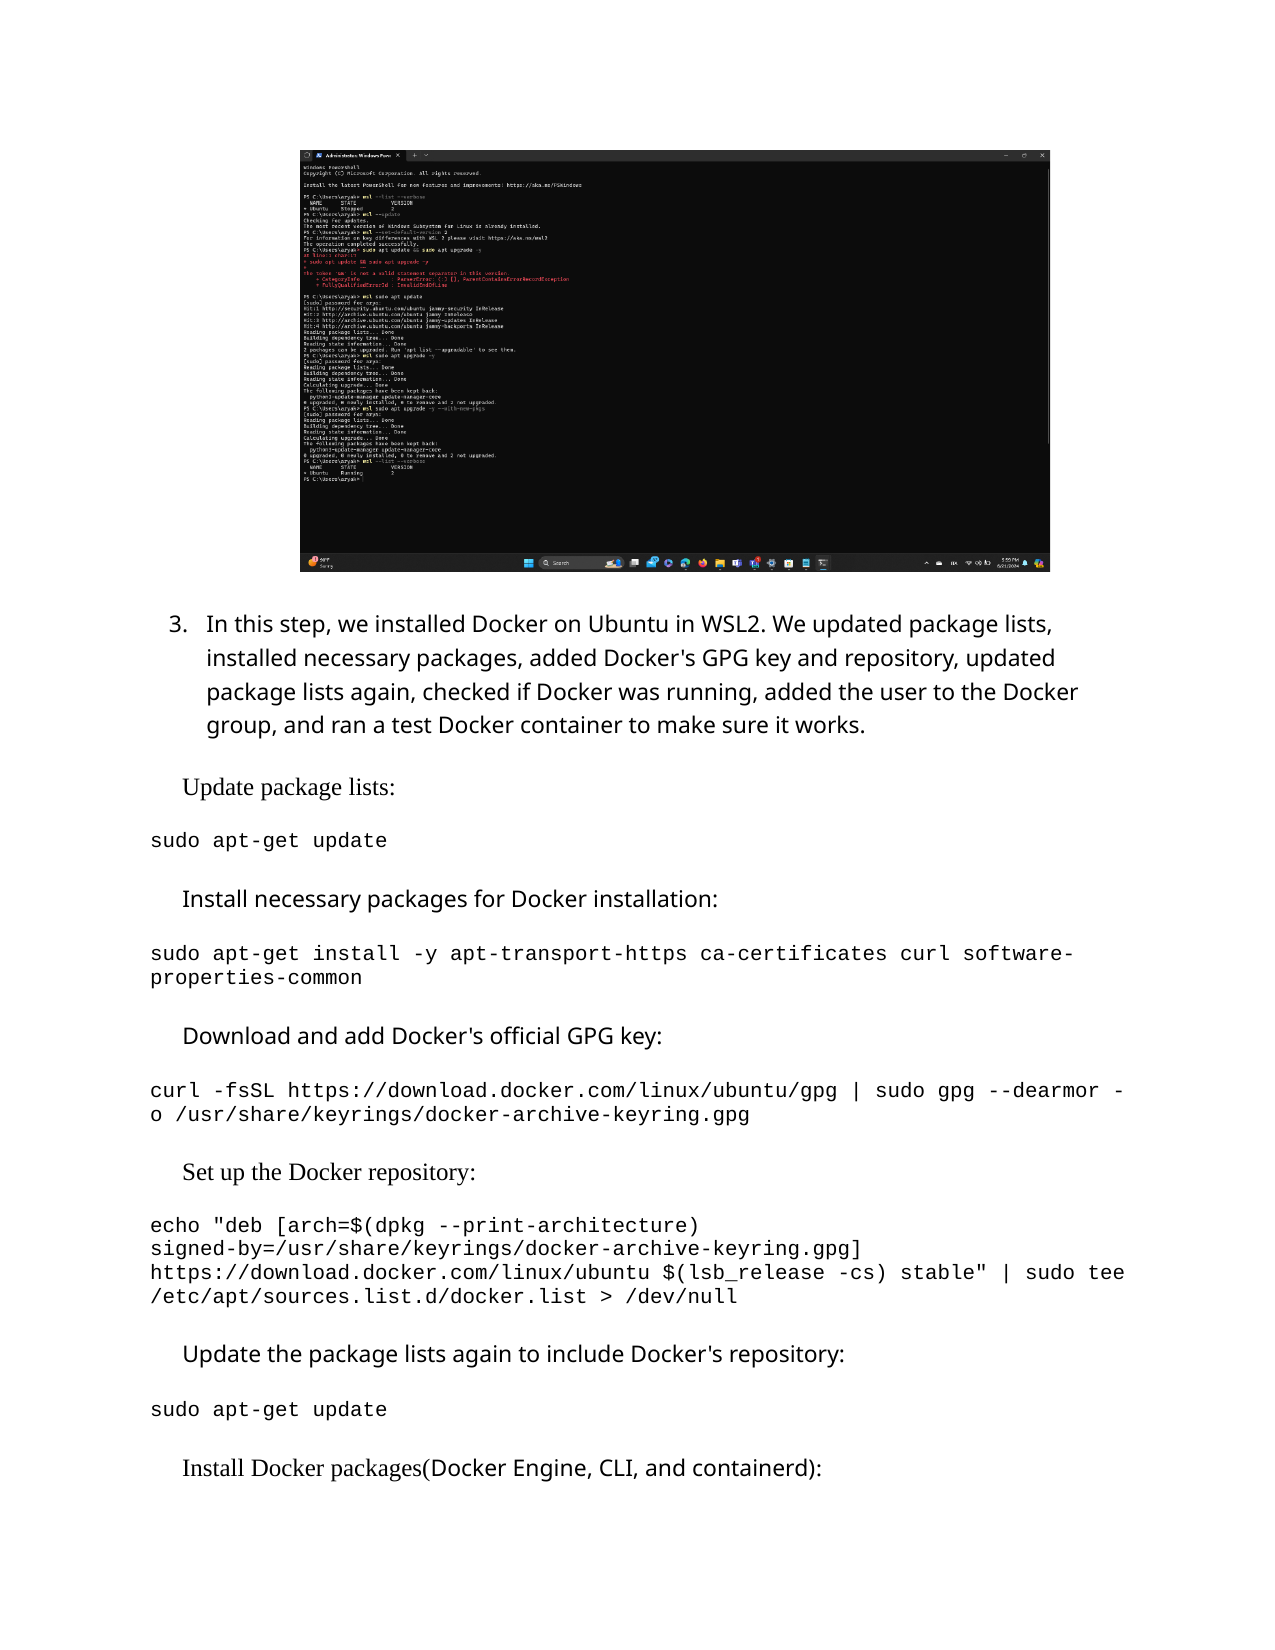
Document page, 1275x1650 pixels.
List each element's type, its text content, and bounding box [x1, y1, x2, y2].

text sudo apt-get update [150, 830, 1125, 854]
text  Set up the Docker repository: [150, 1157, 1125, 1186]
text curl -fsSL https://download.docker.com/linux/ubuntu/gpg | sudo gpg --dearmor -o /usr/share/keyrings/docker-archive-keyring.gpg [150, 1080, 1125, 1128]
list In this step, we installed Docker on Ubuntu in WSL2. We updated package lists, installed necessary packages, added Docker's GPG key and repository, updated package lists again, checked if Docker was running, added the user to the Docker group, and ran a test Docker container to make sure it works. [169, 608, 1125, 741]
text  Update package lists: [150, 772, 1125, 801]
text  Install necessary packages for Docker installation: [150, 883, 1125, 914]
text  Install Docker packages(Docker Engine, CLI, and containerd): [150, 1452, 1125, 1483]
text sudo apt-get install -y apt-transport-https ca-certificates curl software-properties-common [150, 943, 1125, 991]
text  Download and add Docker's official GPG key: [150, 1020, 1125, 1051]
text echo "deb [arch=$(dpkg --print-architecture) signed-by=/usr/share/keyrings/docker-archive-keyring.gpg] https://download.docker.com/linux/ubuntu $(lsb_release -cs) stable" | sudo tee /etc/apt/sources.list.d/docker.list > /dev/null [150, 1215, 1125, 1309]
text sudo apt-get update [150, 1399, 1125, 1422]
text  Update the package lists again to include Docker's repository: [150, 1338, 1125, 1370]
picture [300, 150, 1050, 572]
